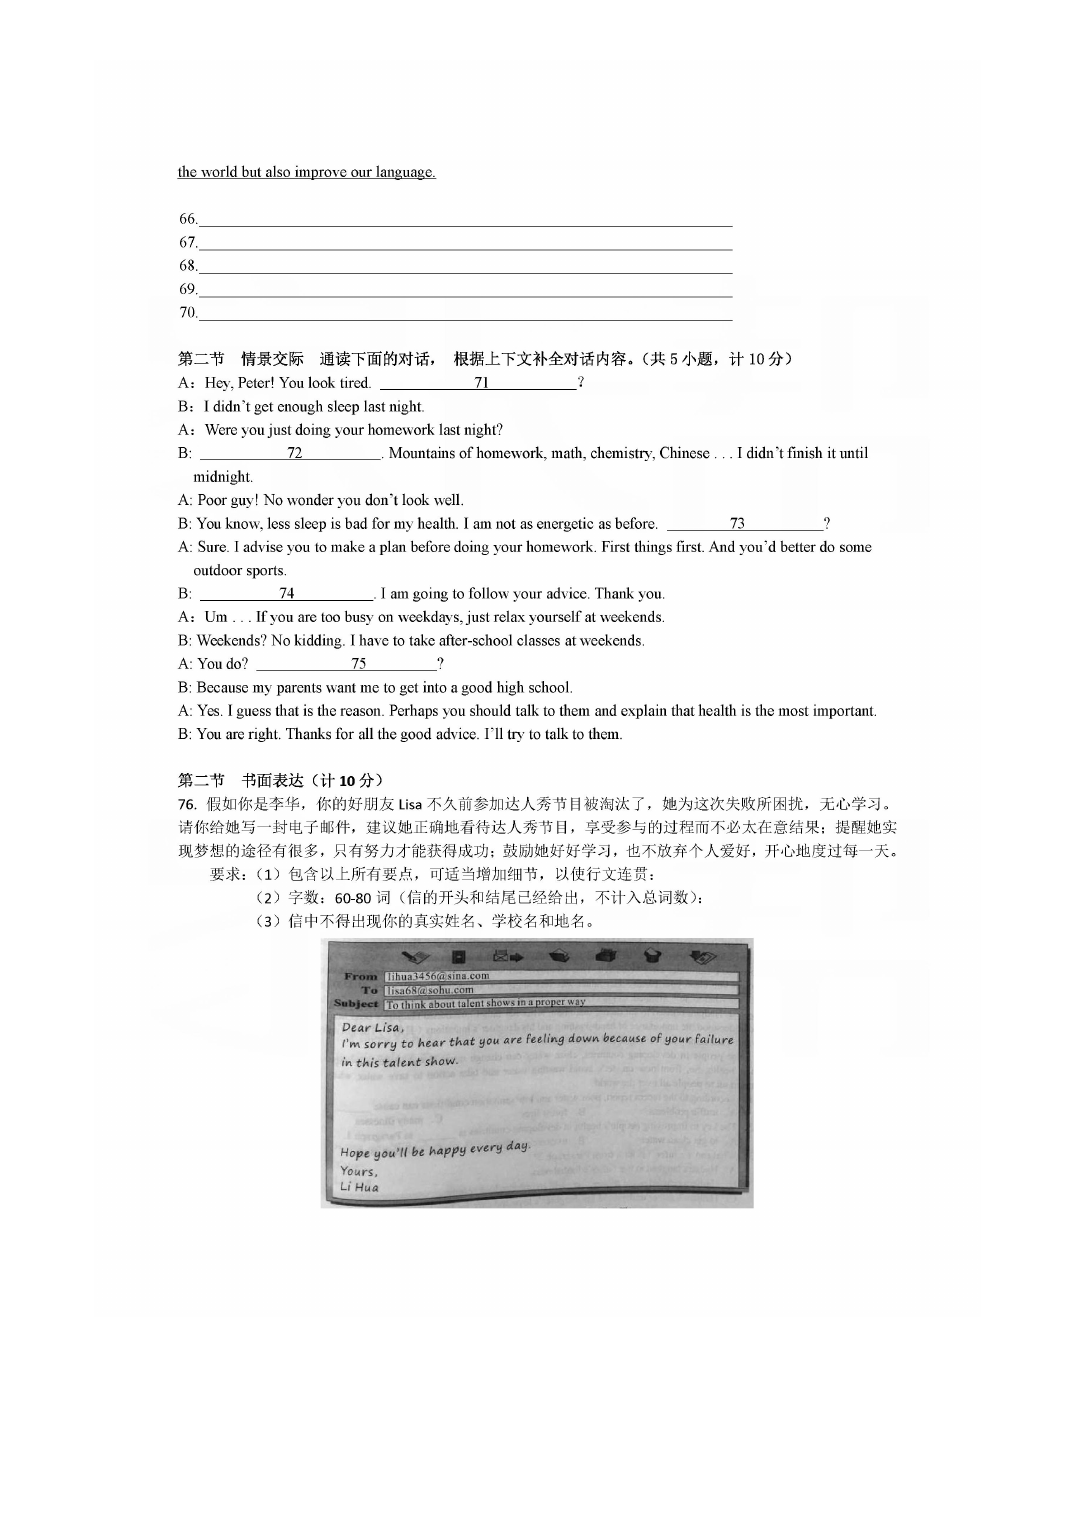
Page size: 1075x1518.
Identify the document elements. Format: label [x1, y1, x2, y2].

picture [93, 60, 982, 1317]
